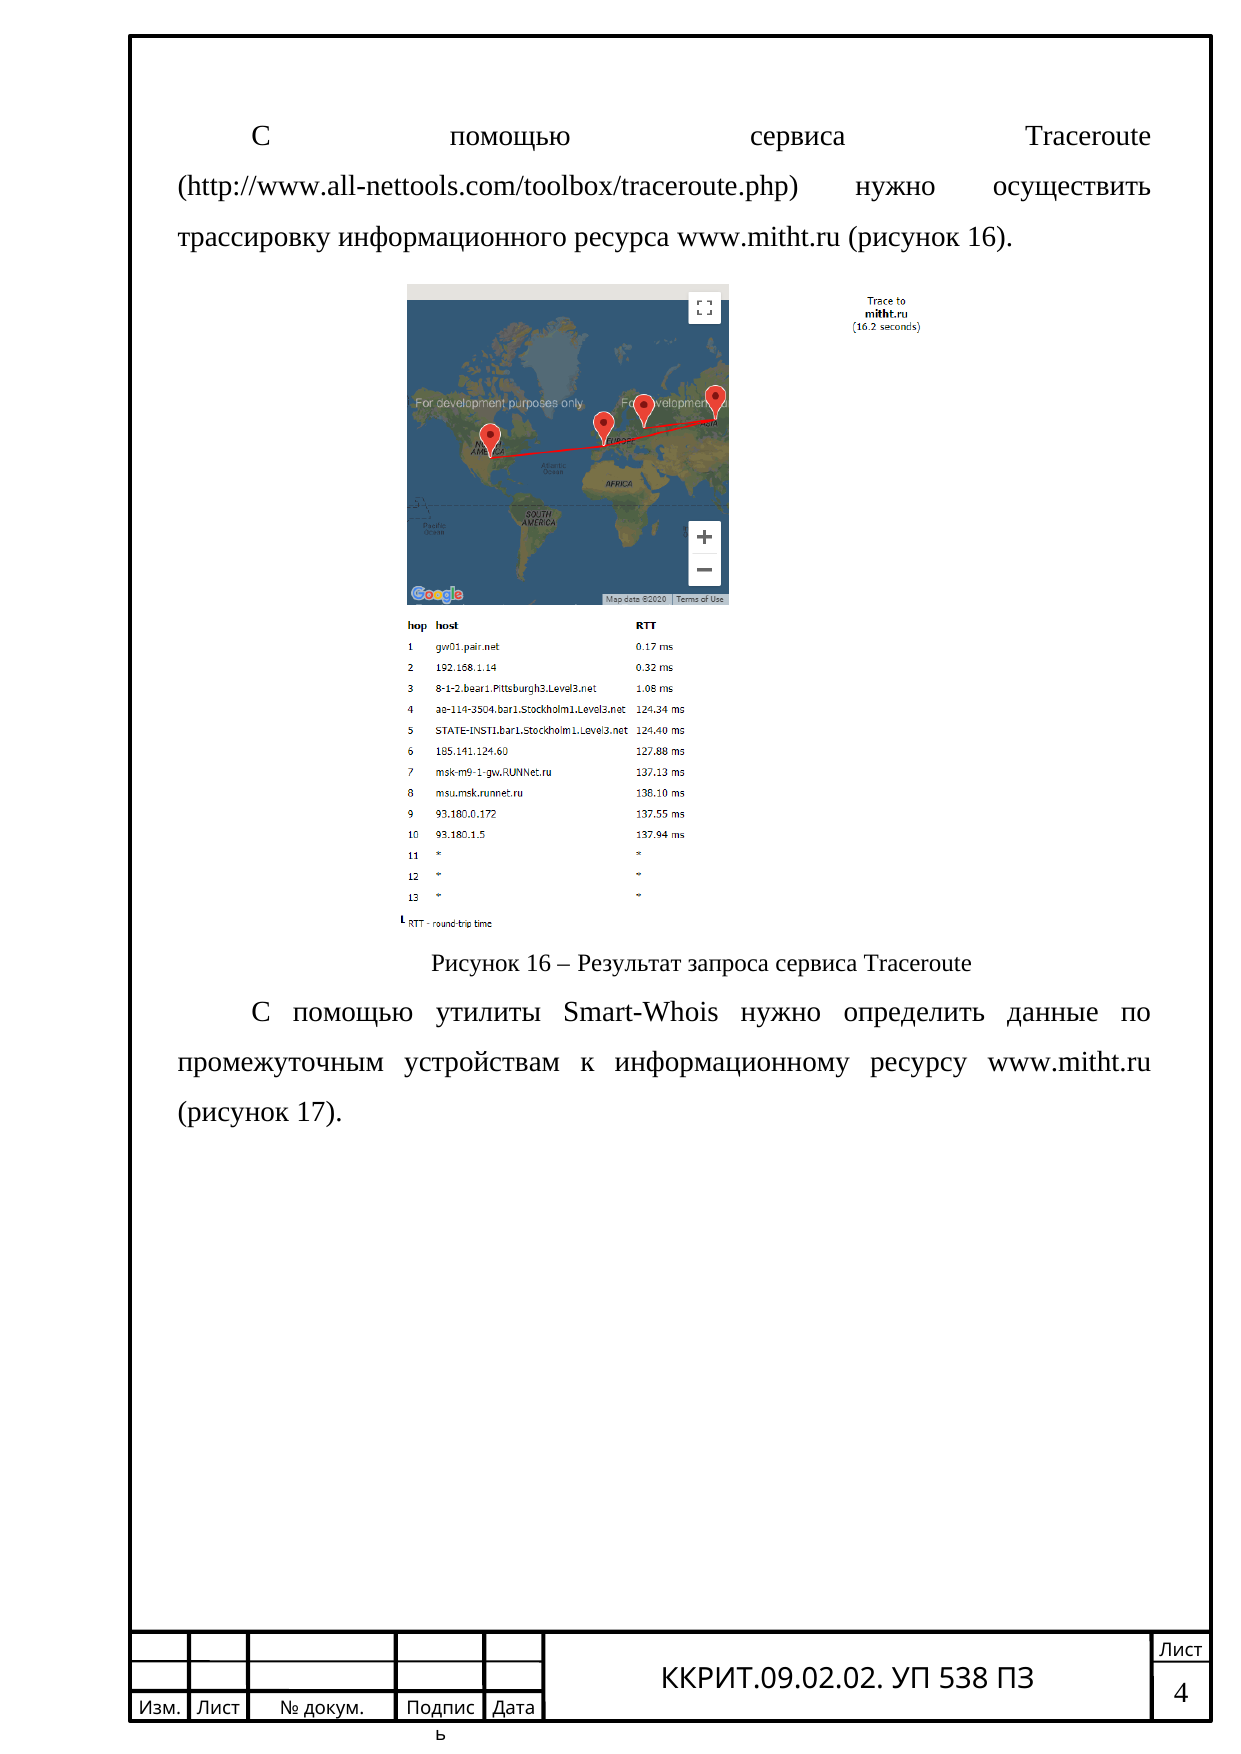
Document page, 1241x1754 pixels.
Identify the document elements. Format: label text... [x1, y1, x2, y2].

picture [401, 268, 1001, 932]
text Рисунок 16 – Результат запроса сервиса Traceroute [177, 948, 1152, 977]
text С помощью сервиса Traceroute (http://www.all-nettools.com/toolbox/traceroute.php) нужно осуществить трассировку информационного ресурса www.mitht.ru (рисунок 16). [177, 118, 1152, 252]
text С помощью утилиты Smart-Whois нужно определить данные по промежуточным устройствам к информационному ресурсу www.mitht.ru (рисунок 17). [177, 994, 1152, 1128]
